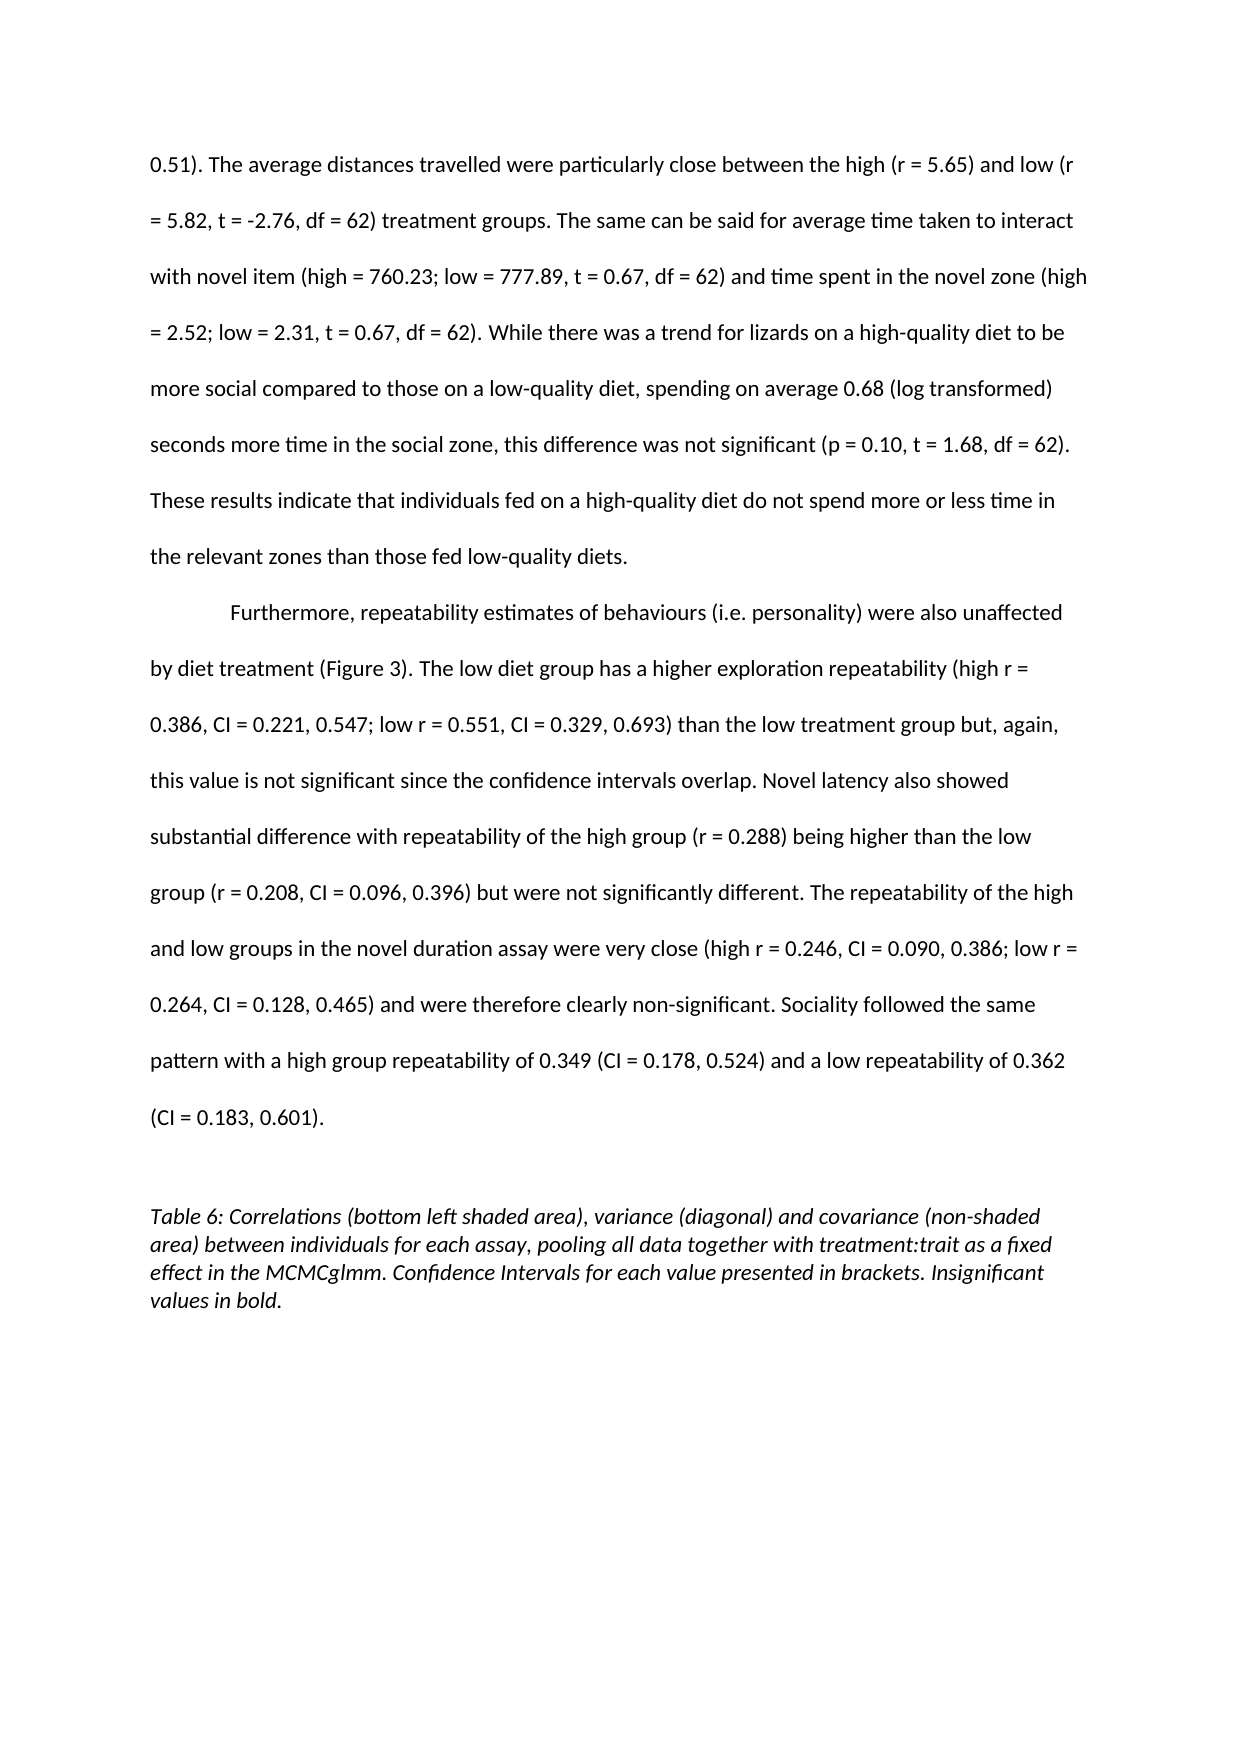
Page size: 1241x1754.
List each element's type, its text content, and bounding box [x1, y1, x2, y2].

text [150, 150, 1090, 570]
text Table 6: Correlations (bottom left shaded area), variance (diagonal) and covariance (non-shaded area) between individuals for each assay, pooling all data together with treatment:trait as a fixed effect in the MCMCglmm. Confidence Intervals for each value presented in brackets. Insignificant values in bold. [150, 1202, 1090, 1314]
text Furthermore, repeatability estimates of behaviours (i.e. personality) were also unaffected by diet treatment (Figure 3). The low diet group has a higher exploration repeatability (high r = 0.386, CI = 0.221, 0.547; low r = 0.551, CI = 0.329, 0.693) than the low treatment group but, again, this value is not significant since the confidence intervals overlap. Novel latency also showed substantial difference with repeatability of the high group (r = 0.288) being higher than the low group (r = 0.208, CI = 0.096, 0.396) but were not significantly different. The repeatability of the high and low groups in the novel duration assay were very close (high r = 0.246, CI = 0.090, 0.386; low r = 0.264, CI = 0.128, 0.465) and were therefore clearly non-significant. Sociality followed the same pattern with a high group repeatability of 0.349 (CI = 0.178, 0.524) and a low repeatability of 0.362 (CI = 0.183, 0.601). [150, 598, 1090, 1131]
